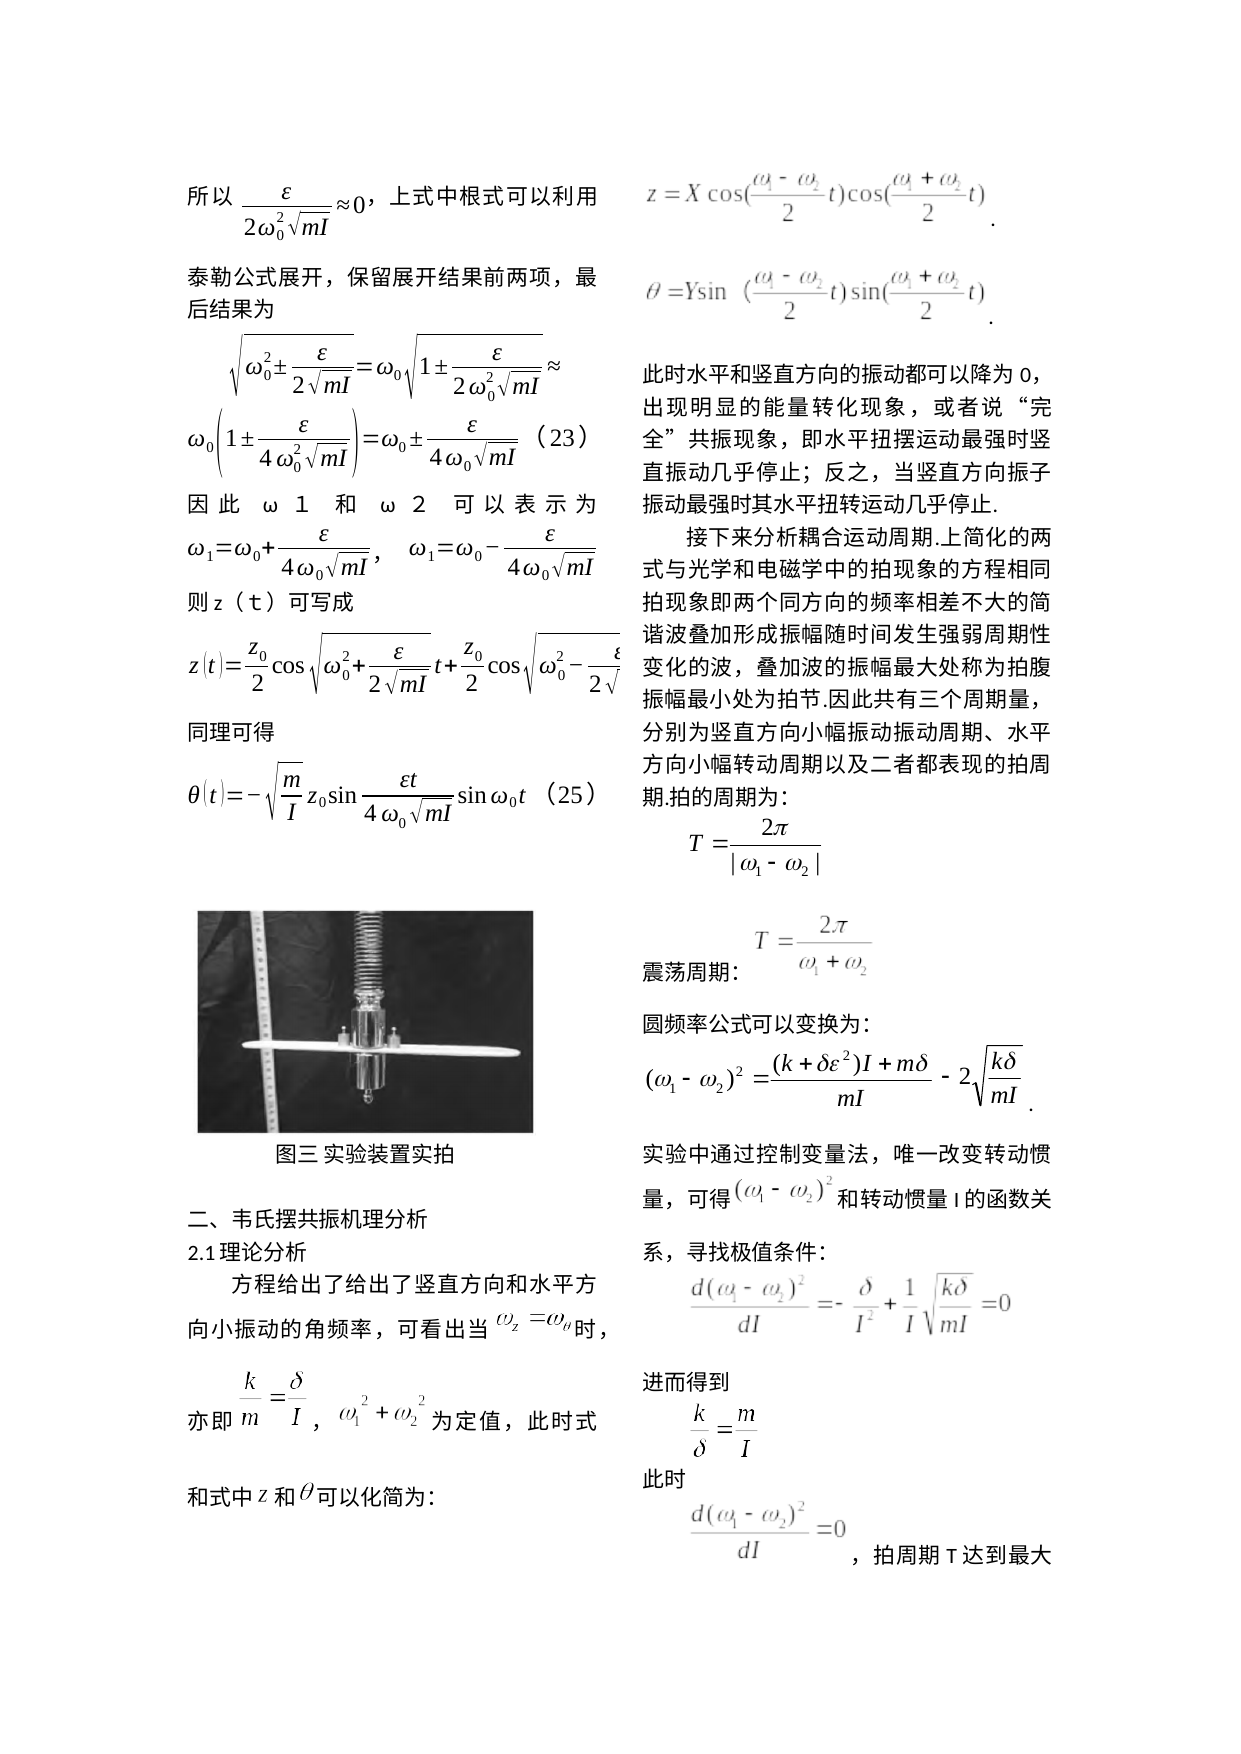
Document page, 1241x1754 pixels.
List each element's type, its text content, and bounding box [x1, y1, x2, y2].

list . [642, 162, 1053, 259]
text 图三 实验装置实拍 [231, 1137, 598, 1169]
list 此时 [642, 1462, 1053, 1494]
list 震荡周期： [642, 909, 1053, 1007]
list . [642, 1039, 1053, 1137]
list 2.1理论分析 [187, 1234, 598, 1267]
picture [187, 909, 545, 1136]
list 此时水平和竖直方向的振动都可以降为0，出现明显的能量转化现象，或者说“完全”共振现象，即水平扭摆运动最强时竖直振动几乎停止；反之，当竖直方向振子振动最强时其水平扭转运动几乎停止. [642, 357, 1053, 519]
list 实验中通过控制变量法，唯一改变转动惯量，可得和转动惯量I的函数关系，寻找极值条件： [642, 1137, 1053, 1267]
list . [642, 259, 1053, 357]
text 同理可得 [187, 714, 598, 747]
list 韦氏摆共振机理分析 [187, 1202, 598, 1234]
text 所以 ，上式中根式可以利用泰勒公式展开，保留展开结果前两项，最后结果为 [187, 162, 598, 324]
text 因此 ω１ 和 ω２ 可以表示为，，则z（ｔ）可写成 [187, 487, 598, 617]
list ，拍周期T达到最大值，同时摆也达到完全共振状态。 [642, 1494, 1053, 1592]
list 圆频率公式可以变换为： [642, 1007, 1053, 1039]
list 方程给出了给出了竖直方向和水平方向小振动的角频率，可看出当时，亦即，为定值，此时式和式中和可以化简为： [187, 1267, 598, 1527]
list 进而得到 [642, 1364, 1053, 1397]
list 接下来分析耦合运动周期.上简化的两式与光学和电磁学中的拍现象的方程相同，拍现象即两个同方向的频率相差不大的简谐波叠加形成振幅随时间发生强弱周期性变化的波，叠加波的振幅最大处称为拍腹，振幅最小处为拍节.因此共有三个周期量，分别为竖直方向小幅振动振动周期、水平方向小幅转动周期以及二者都表现的拍周期.拍的周期为： [642, 519, 1053, 812]
